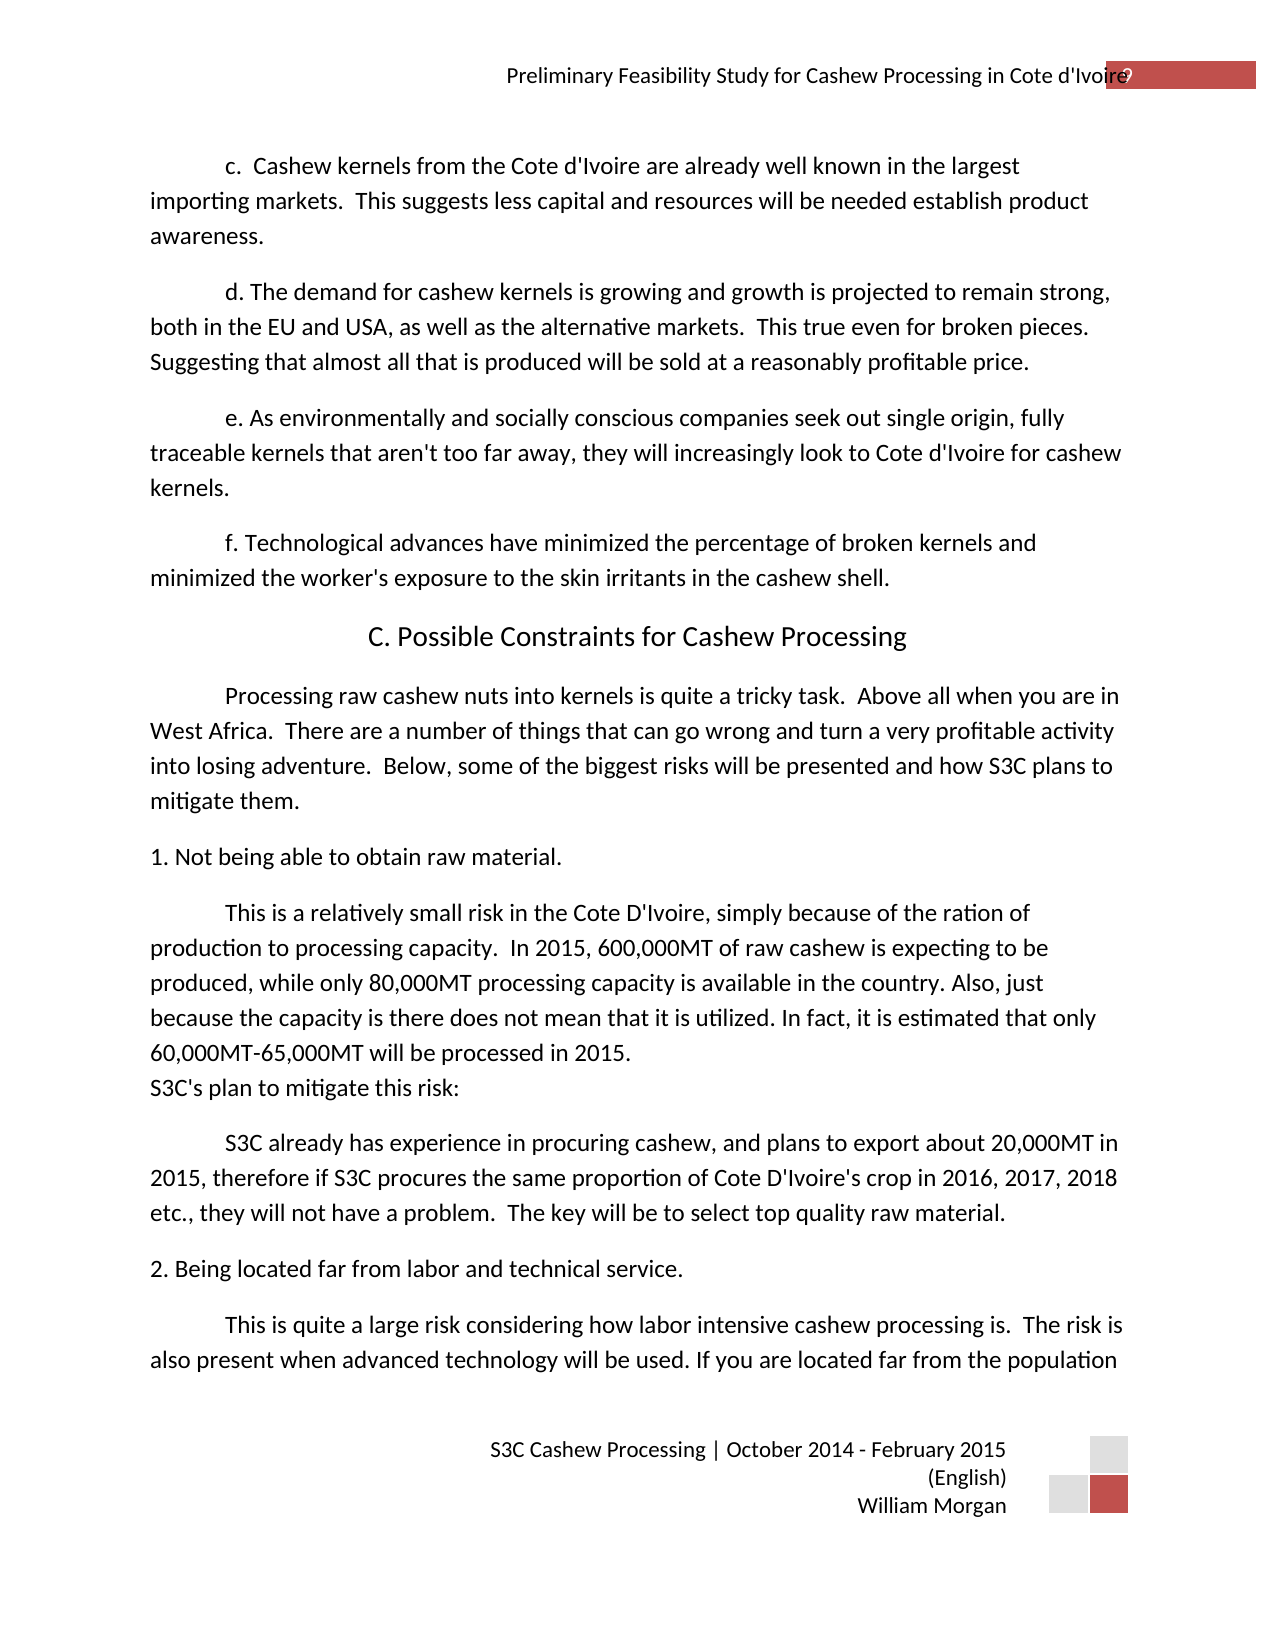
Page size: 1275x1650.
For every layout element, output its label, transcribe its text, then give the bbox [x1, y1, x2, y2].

text 1. Not being able to obtain raw material. [150, 841, 1125, 871]
text C. Possible Constraints for Cashew Processing [150, 618, 1125, 654]
text Processing raw cashew nuts into kernels is quite a tricky task. Above all when you are in West Africa. There are a number of things that can go wrong and turn a very profitable activity into losing adventure. Below, some of the biggest risks will be presented and how S3C plans to mitigate them. [150, 680, 1125, 816]
text S3C already has experience in procuring cashew, and plans to export about 20,000MT in 2015, therefore if S3C procures the same proportion of Cote D'Ivoire's crop in 2016, 2017, 2018 etc., they will not have a problem. The key will be to select top quality raw material. [150, 1128, 1125, 1228]
text d. The demand for cashew kernels is growing and growth is projected to remain strong, both in the EU and USA, as well as the alternative markets. This true even for broken pieces. Suggesting that almost all that is produced will be sold at a reasonably profitable price. [150, 276, 1125, 376]
text e. As environmentally and socially conscious companies seek out single origin, fully traceable kernels that aren't too far away, they will increasingly look to Cote d'Ivoire for cashew kernels. [150, 402, 1125, 502]
text c. Cashew kernels from the Cote d'Ivoire are already well known in the largest importing markets. This suggests less capital and resources will be needed establish product awareness. [150, 150, 1125, 251]
text f. Technological advances have minimized the percentage of broken kernels and minimized the worker's exposure to the skin irritants in the cashew shell. [150, 527, 1125, 593]
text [150, 1309, 1125, 1375]
text This is a relatively small risk in the Cote D'Ivoire, simply because of the ration of production to processing capacity. In 2015, 600,000MT of raw cashew is expecting to be produced, while only 80,000MT processing capacity is available in the country. Also, just because the capacity is there does not mean that it is utilized. In fact, it is estimated that only 60,000MT-65,000MT will be processed in 2015. S3C's plan to mitigate this risk: [150, 897, 1125, 1102]
text 2. Being located far from labor and technical service. [150, 1253, 1125, 1284]
